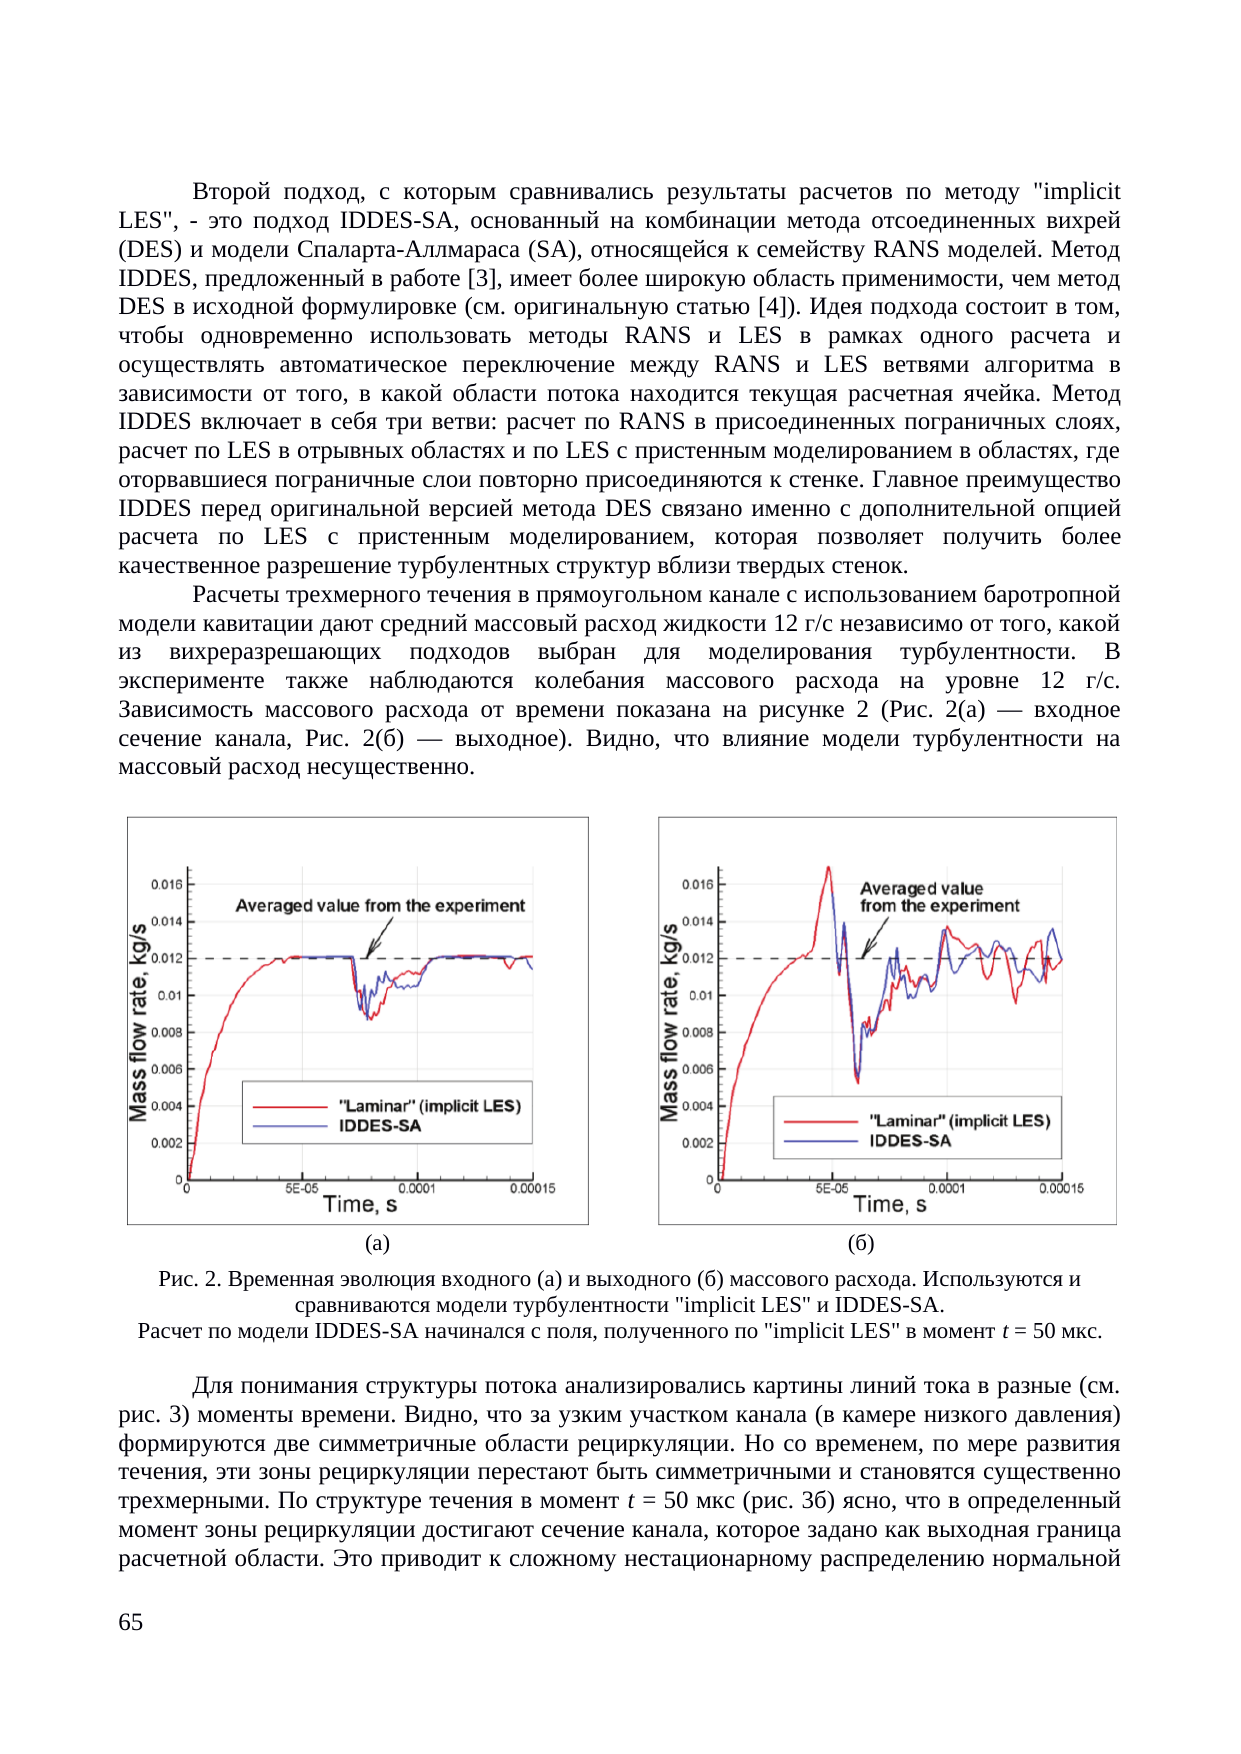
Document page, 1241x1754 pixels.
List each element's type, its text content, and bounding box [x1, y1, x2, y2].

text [118, 1370, 1122, 1571]
text Рис. 2. Временная эволюция входного (a) и выходного (б) массового расхода. Используются и сравниваются модели турбулентности "implicit LES" и IDDES-SA. [118, 1265, 1122, 1317]
picture [118, 809, 1122, 1229]
text (a) (б) [118, 1229, 1122, 1255]
text Расчет по модели IDDES-SA начинался с поля, полученного по "implicit LES" в момент t = 50 мкс. [118, 1317, 1122, 1344]
text Второй подход, с которым сравнивались результаты расчетов по методу "implicit LES", - это подход IDDES-SA, основанный на комбинации метода отсоединенных вихрей (DES) и модели Спаларта-Аллмараса (SA), относящейся к семейству RANS моделей. Метод IDDES, предложенный в работе [3], имеет более широкую область применимости, чем метод DES в исходной формулировке (см. оригинальную статью [4]). Идея подхода состоит в том, чтобы одновременно использовать методы RANS и LES в рамках одного расчета и осуществлять автоматическое переключение между RANS и LES ветвями алгоритма в зависимости от того, в какой области потока находится текущая расчетная ячейка. Метод IDDES включает в себя три ветви: расчет по RANS в присоединенных пограничных слоях, расчет по LES в отрывных областях и по LES с пристенным моделированием в областях, где оторвавшиеся пограничные слои повторно присоединяются к стенке. Главное преимущество IDDES перед оригинальной версией метода DES связано именно с дополнительной опцией расчета по LES с пристенным моделированием, которая позволяет получить более качественное разрешение турбулентных структур вблизи твердых стенок. [118, 176, 1122, 579]
text Расчеты трехмерного течения в прямоугольном канале с использованием баротропной модели кавитации дают средний массовый расход жидкости 12 г/с независимо от того, какой из вихреразрешающих подходов выбран для моделирования турбулентности. В эксперименте также наблюдаются колебания массового расхода на уровне 12 г/с. Зависимость массового расхода от времени показана на рисунке 2 (Рис. 2(a) — входное сечение канала, Рис. 2(б) — выходное). Видно, что влияние модели турбулентности на массовый расход несущественно. [118, 579, 1122, 780]
